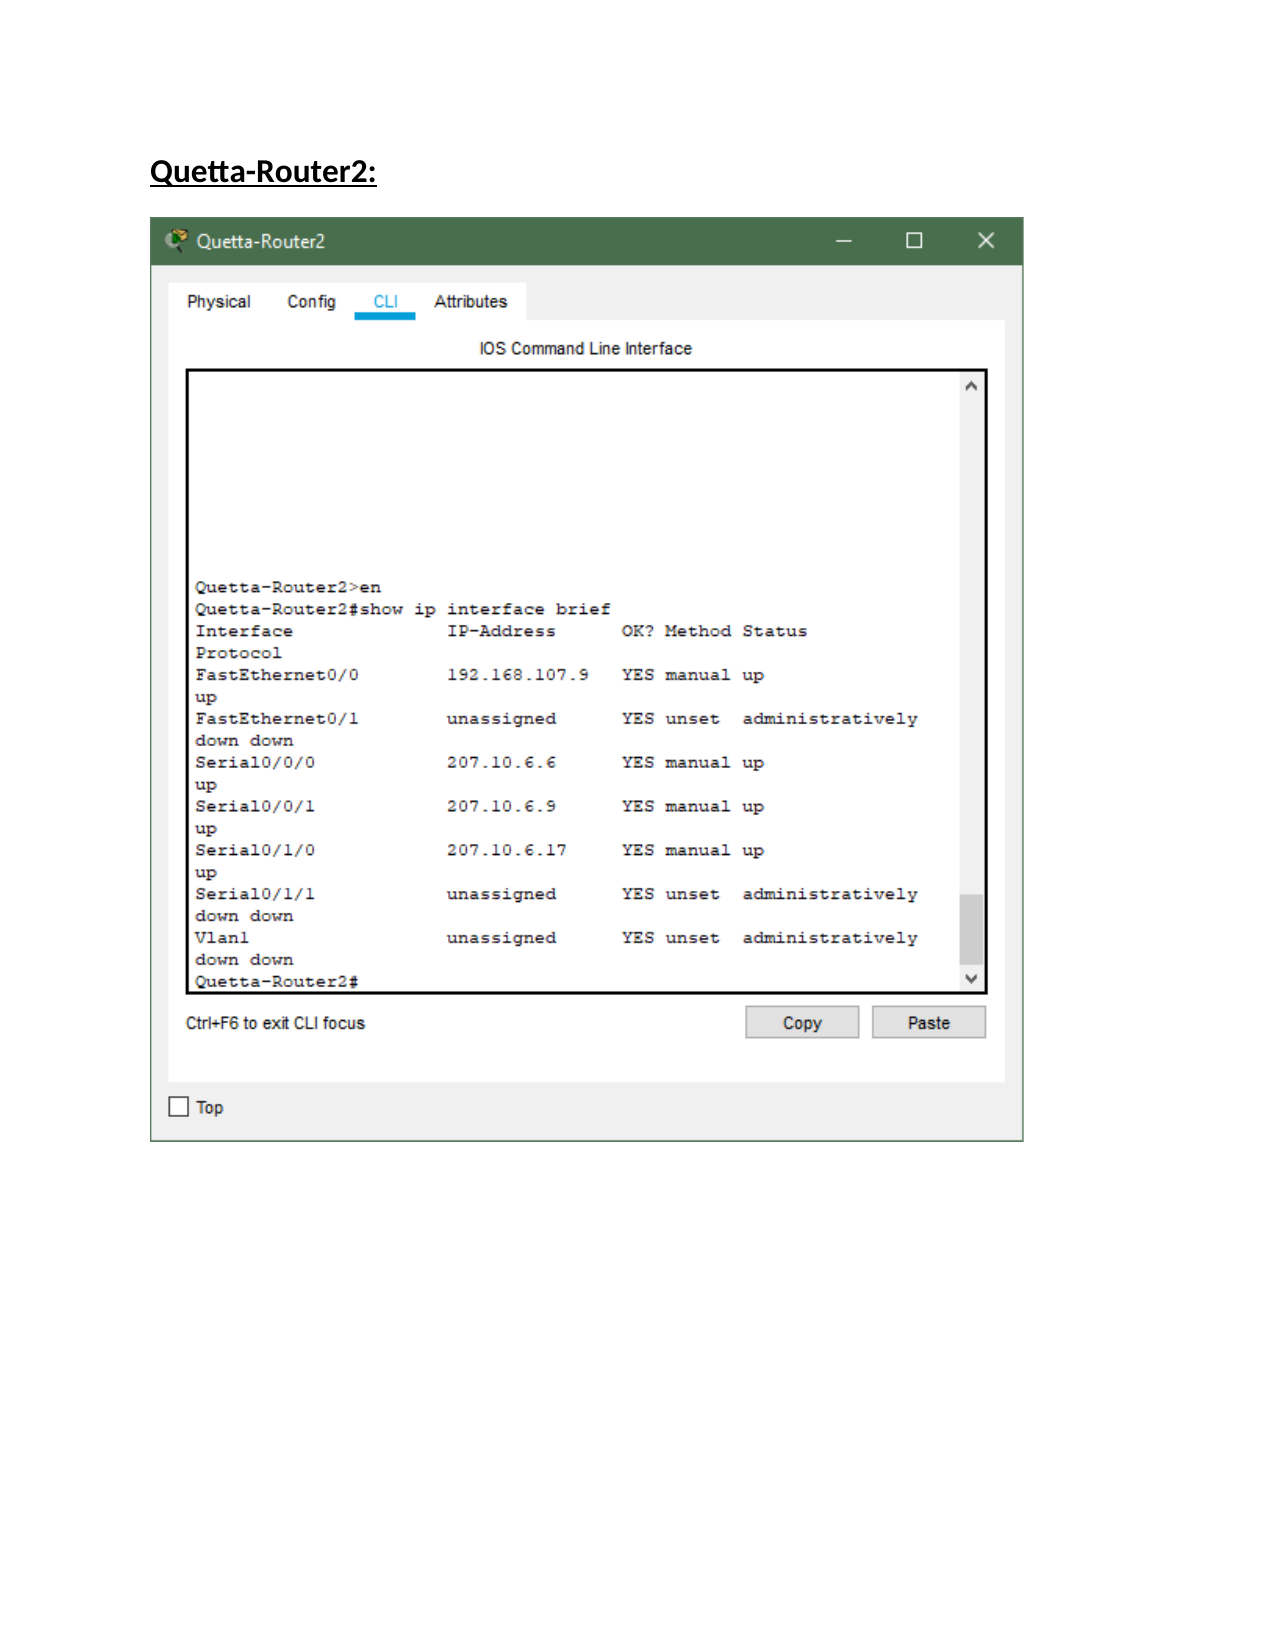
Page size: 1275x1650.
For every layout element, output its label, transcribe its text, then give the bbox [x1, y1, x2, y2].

text Quetta-Router2: [150, 150, 1125, 191]
picture [150, 217, 1024, 1142]
